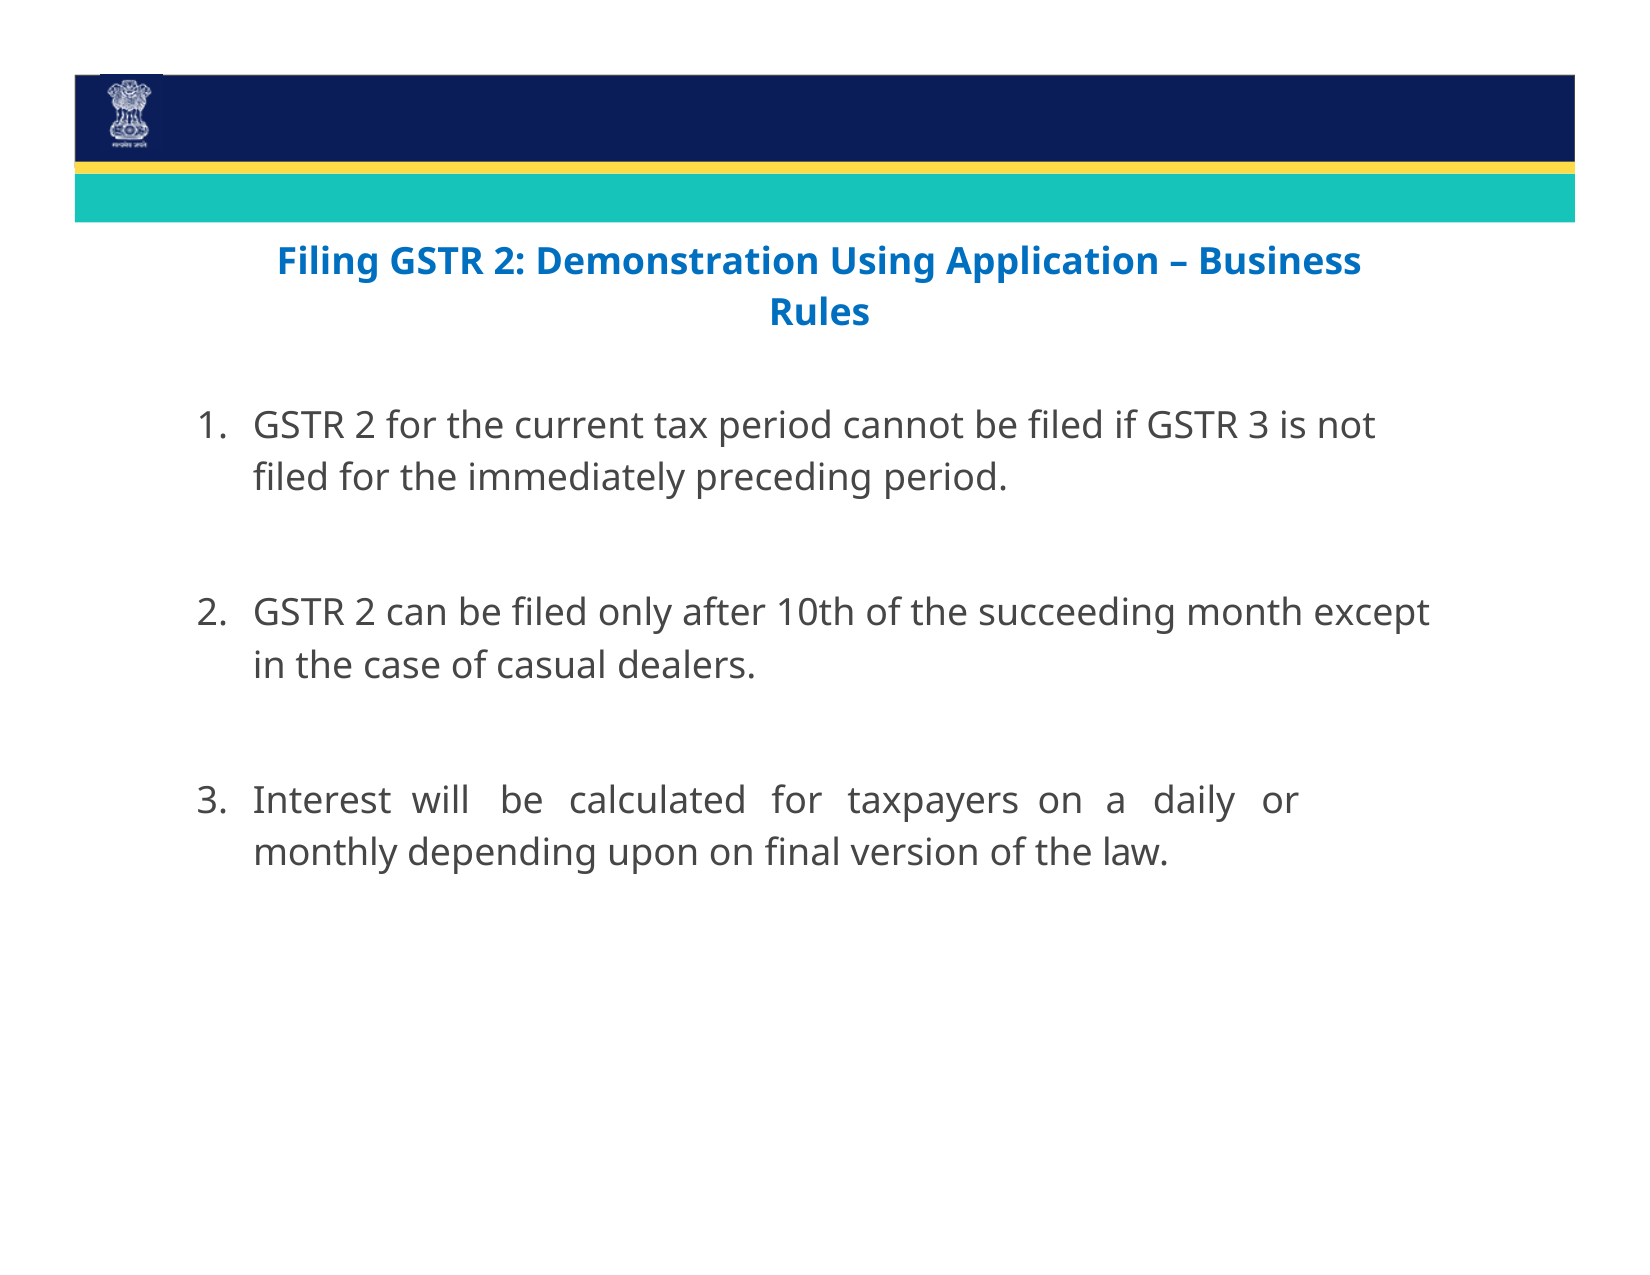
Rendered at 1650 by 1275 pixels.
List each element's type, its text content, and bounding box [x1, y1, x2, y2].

list GSTR 2 for the current tax period cannot be filed if GSTR 3 is not filed for the immediately preceding period. [196, 398, 1460, 502]
list GSTR 2 can be filed only after 10th of the succeeding month except in the case of casual dealers. [196, 586, 1460, 689]
subtitle Filing GSTR 2: Demonstration Using Application – Business Rules [251, 234, 1388, 336]
picture [100, 74, 163, 150]
list Interest will be calculated for taxpayers on a daily or monthly depending upon on final version of the law. [196, 773, 1460, 877]
